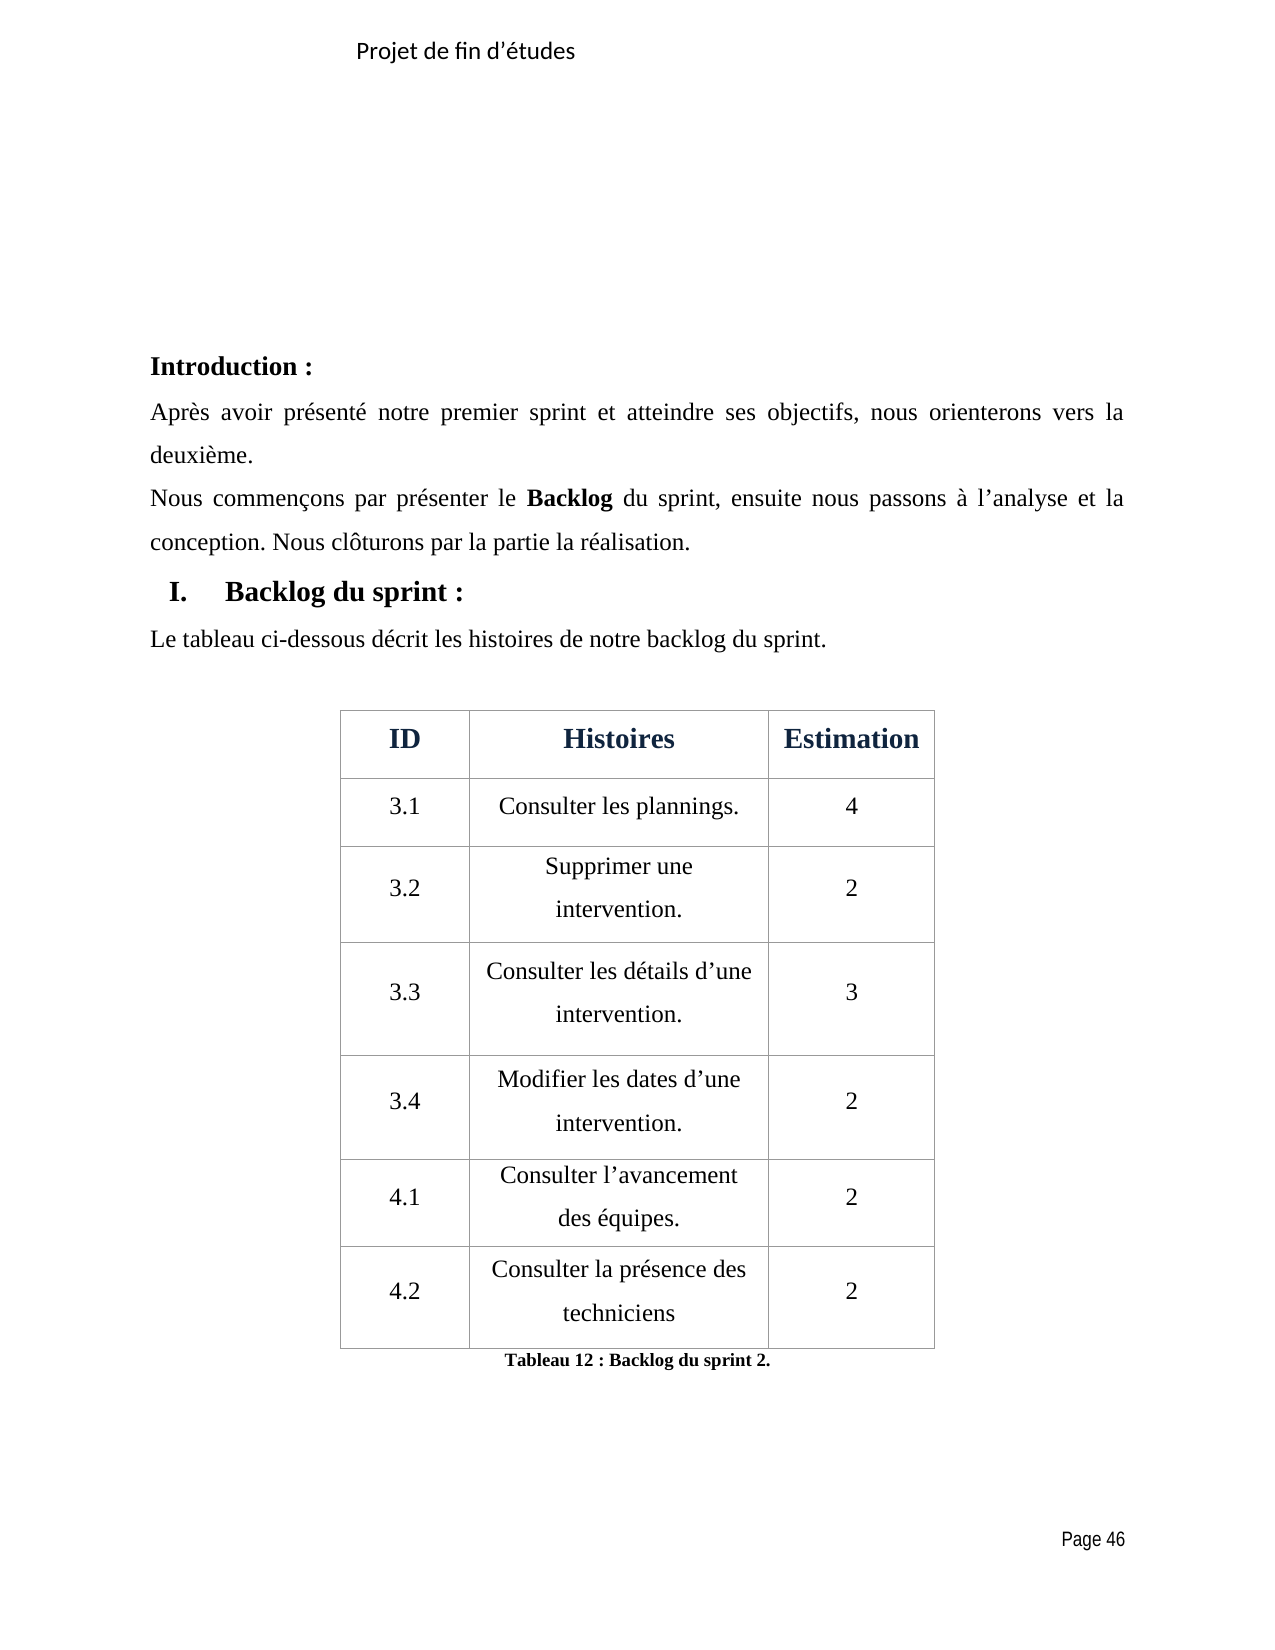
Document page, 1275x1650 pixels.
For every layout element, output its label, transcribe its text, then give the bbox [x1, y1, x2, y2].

table_cell Consulter la présence des techniciens [470, 1247, 768, 1348]
table_cell 2 [769, 1056, 934, 1159]
table_cell 3.1 [341, 779, 469, 846]
table_cell 3.3 [341, 943, 469, 1055]
table_header ID [341, 711, 469, 778]
text Le tableau ci-dessous décrit les histoires de notre backlog du sprint. [150, 624, 1125, 653]
text Après avoir présenté notre premier sprint et atteindre ses objectifs, nous orienterons vers la deuxième. [150, 397, 1125, 469]
table_cell Consulter les plannings. [470, 779, 768, 846]
table_cell 2 [769, 847, 934, 942]
table_header Estimation [769, 711, 934, 778]
table_cell 4.2 [341, 1247, 469, 1348]
table_cell Modifier les dates d’une intervention. [470, 1056, 768, 1159]
table_cell 3.2 [341, 847, 469, 942]
table_cell 3 [769, 943, 934, 1055]
table_cell 2 [769, 1247, 934, 1348]
table_cell Consulter les détails d’une intervention. [470, 943, 768, 1055]
text Nous commençons par présenter le Backlog du sprint, ensuite nous passons à l’analyse et la conception. Nous clôturons par la partie la réalisation. [150, 483, 1125, 555]
table_cell 4.1 [341, 1160, 469, 1246]
subtitle Backlog du sprint : [187, 574, 1125, 607]
subtitle Introduction : [150, 351, 1125, 382]
table_cell Supprimer une intervention. [470, 847, 768, 942]
table_cell Consulter l’avancement des équipes. [470, 1160, 768, 1246]
table_cell 4 [769, 779, 934, 846]
table_header Histoires [470, 711, 768, 778]
text Tableau 12 : Backlog du sprint 2. [150, 1349, 1125, 1371]
table_cell 3.4 [341, 1056, 469, 1159]
table_cell 2 [769, 1160, 934, 1246]
